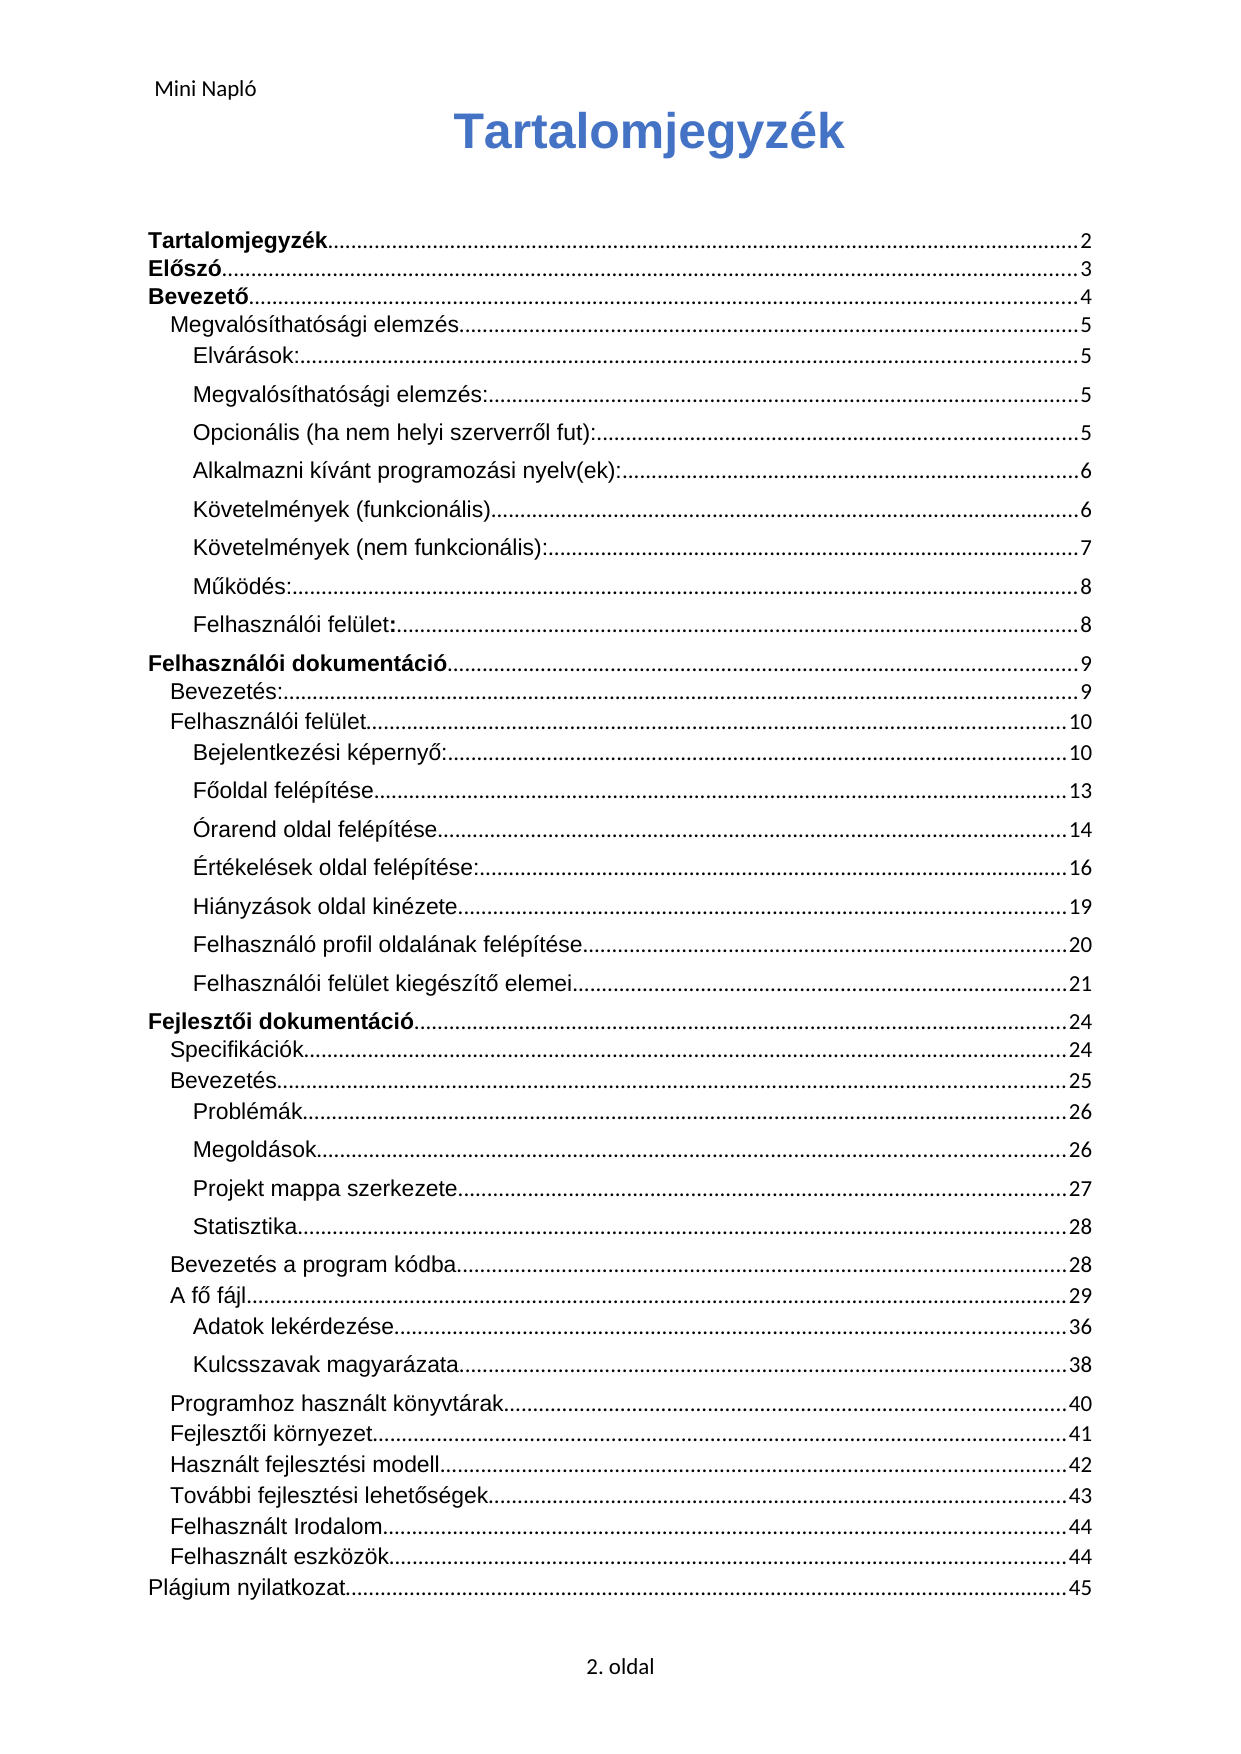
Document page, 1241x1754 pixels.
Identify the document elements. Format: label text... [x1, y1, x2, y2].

subtitle Tartalomjegyzék [206, 102, 1093, 159]
